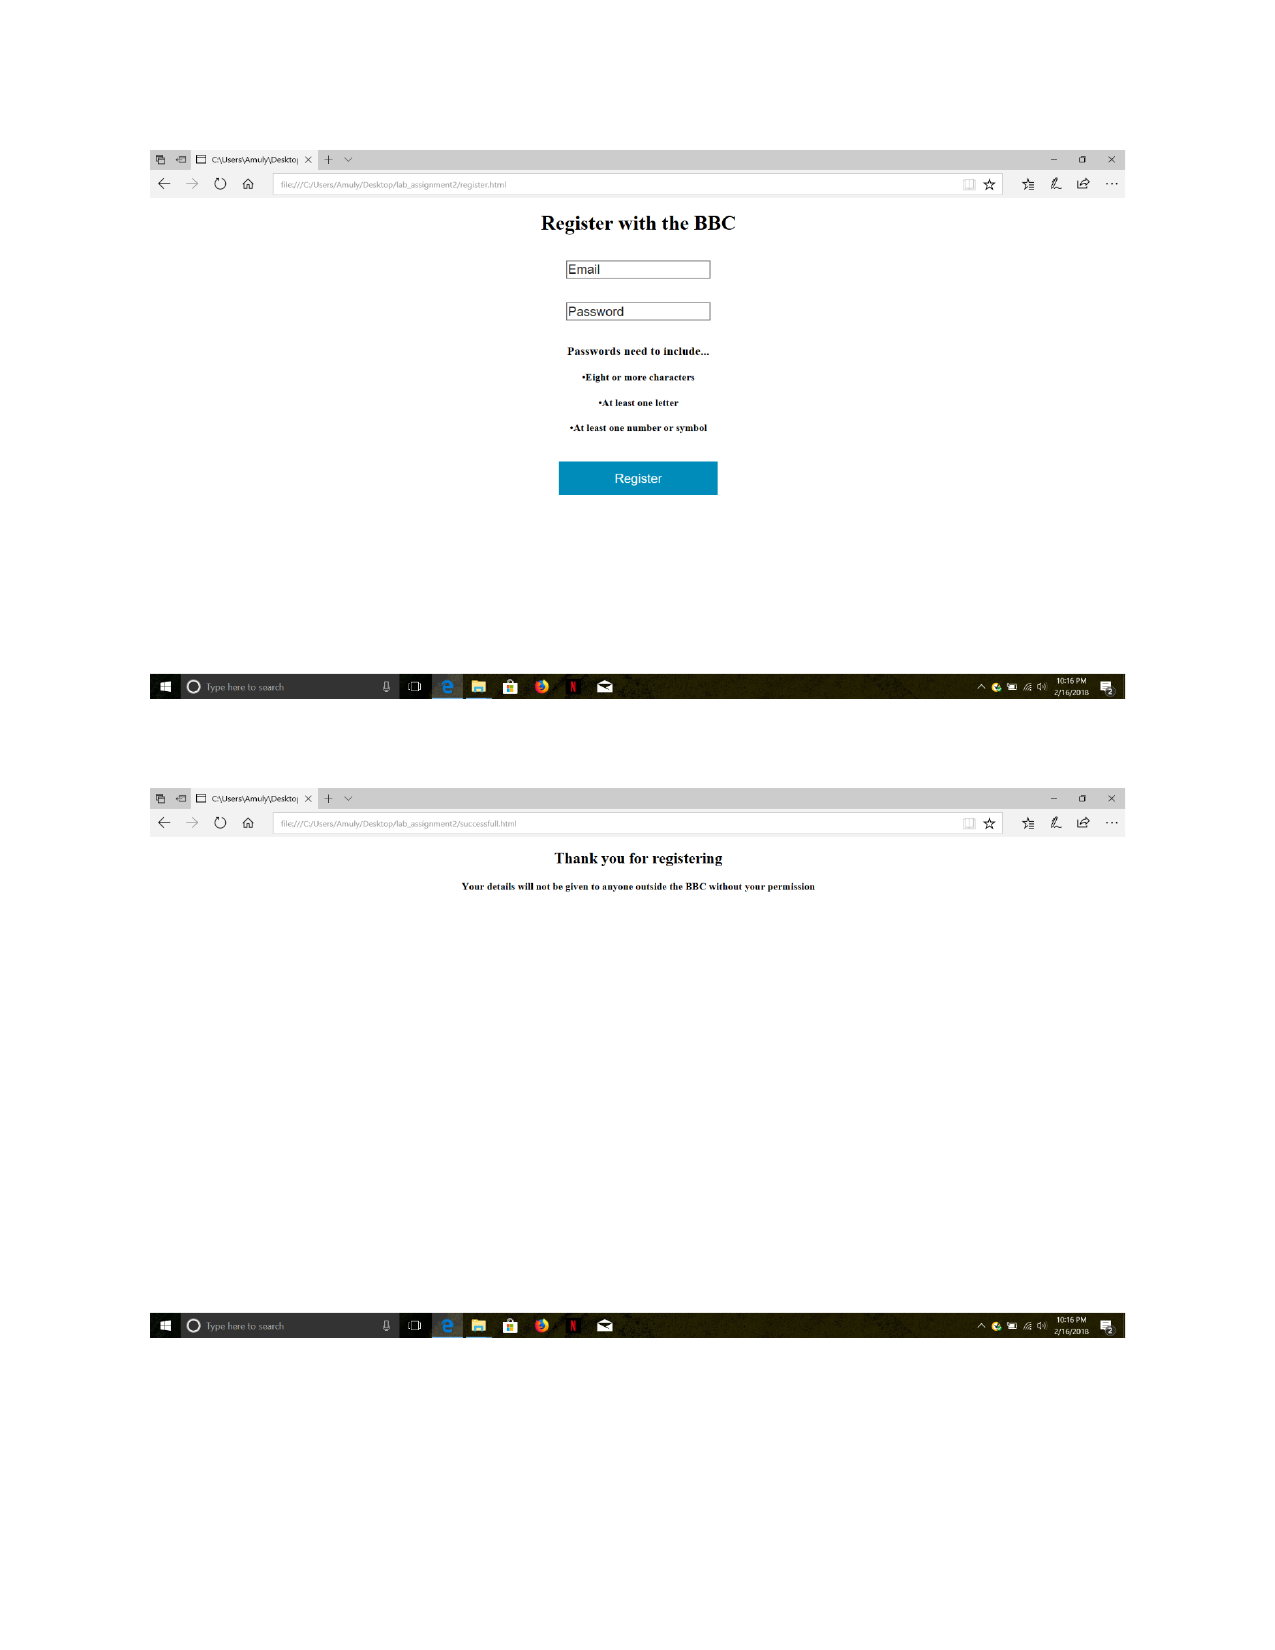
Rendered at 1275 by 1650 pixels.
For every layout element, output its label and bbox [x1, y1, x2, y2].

picture [150, 150, 1125, 699]
picture [150, 788, 1125, 1338]
